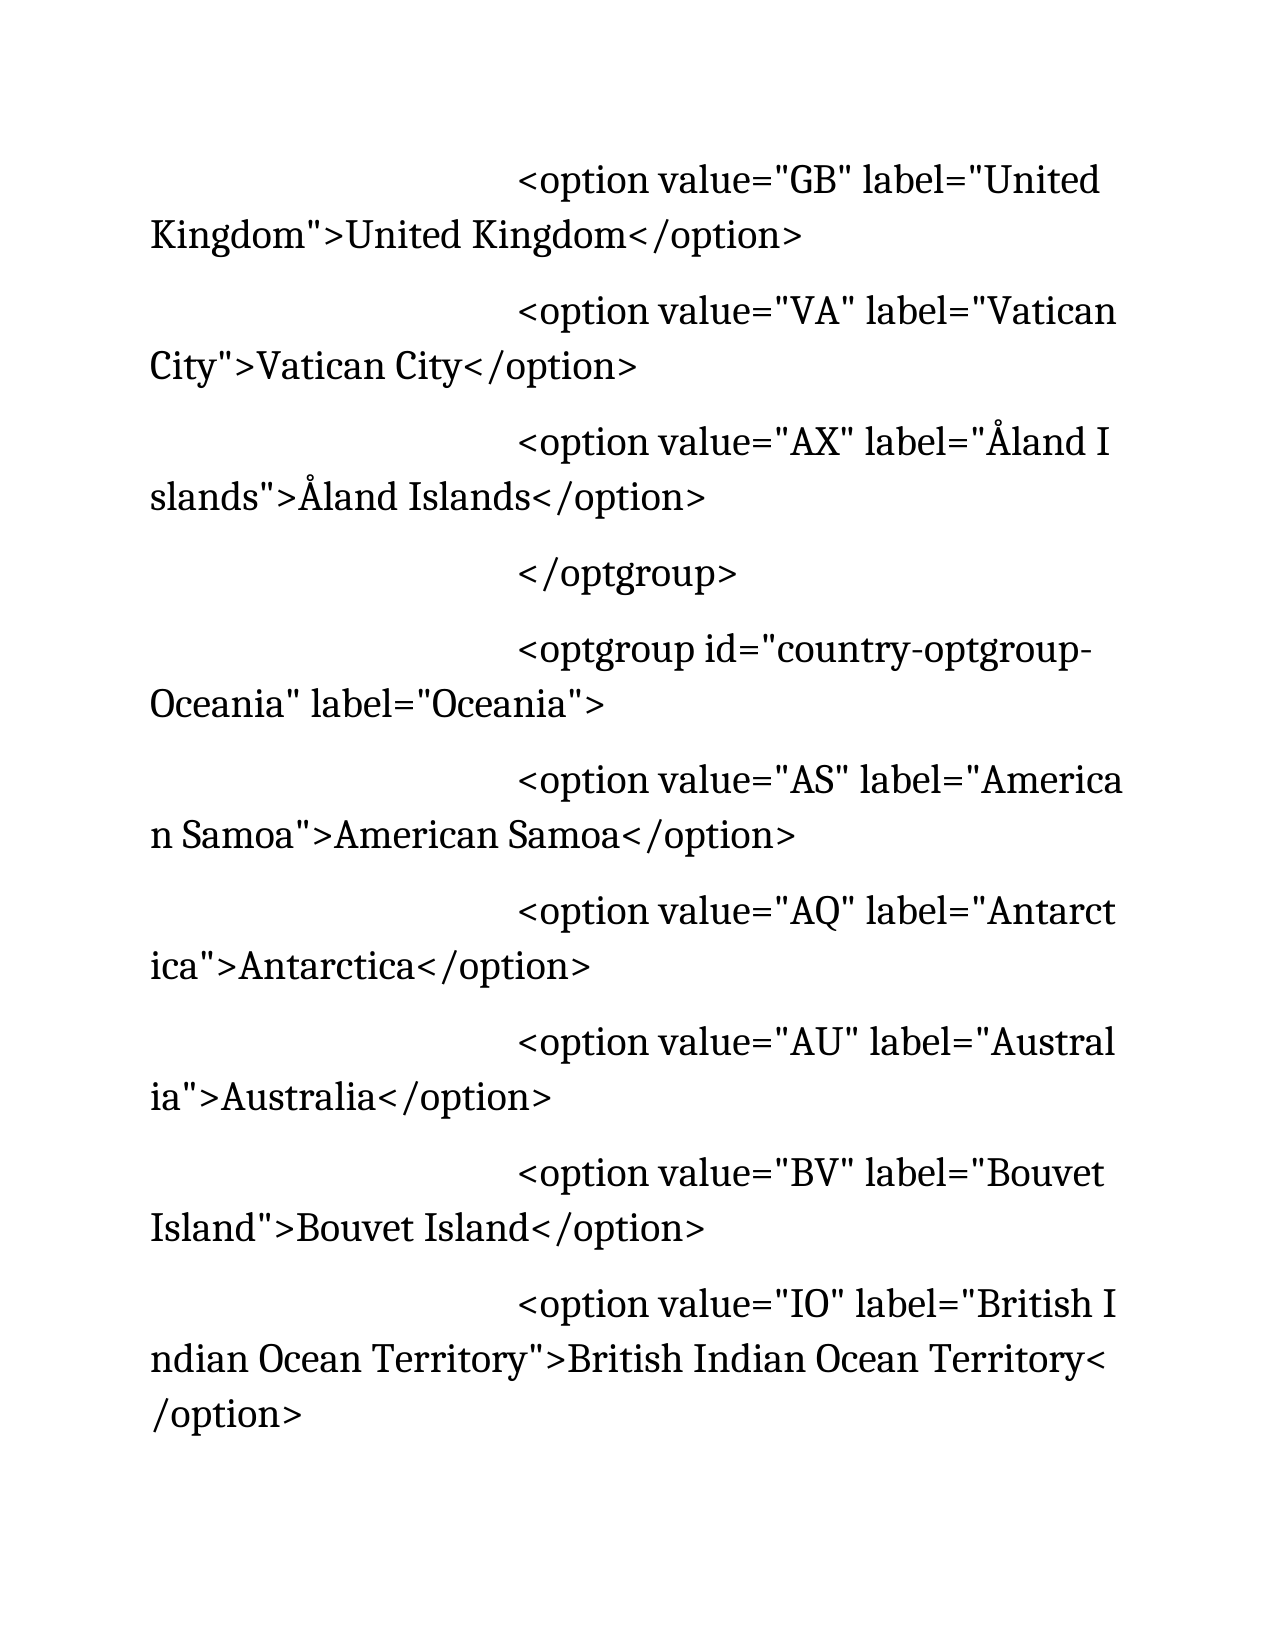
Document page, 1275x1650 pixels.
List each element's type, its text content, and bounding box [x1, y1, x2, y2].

text <option value="AX" label="Åland Islands">Åland Islands</option> [150, 418, 1125, 521]
text </optgroup> [150, 549, 1125, 597]
text <option value="AQ" label="Antarctica">Antarctica</option> [150, 887, 1125, 990]
text <option value="AS" label="American Samoa">American Samoa</option> [150, 756, 1125, 859]
text <option value="GB" label="United Kingdom">United Kingdom</option> [150, 156, 1125, 259]
text <optgroup id="country-optgroup-Oceania" label="Oceania"> [150, 625, 1125, 728]
text <option value="AU" label="Australia">Australia</option> [150, 1018, 1125, 1121]
text <option value="VA" label="Vatican City">Vatican City</option> [150, 287, 1125, 390]
text <option value="IO" label="British Indian Ocean Territory">British Indian Ocean Territory</option> [150, 1280, 1125, 1438]
text <option value="BV" label="Bouvet Island">Bouvet Island</option> [150, 1149, 1125, 1252]
